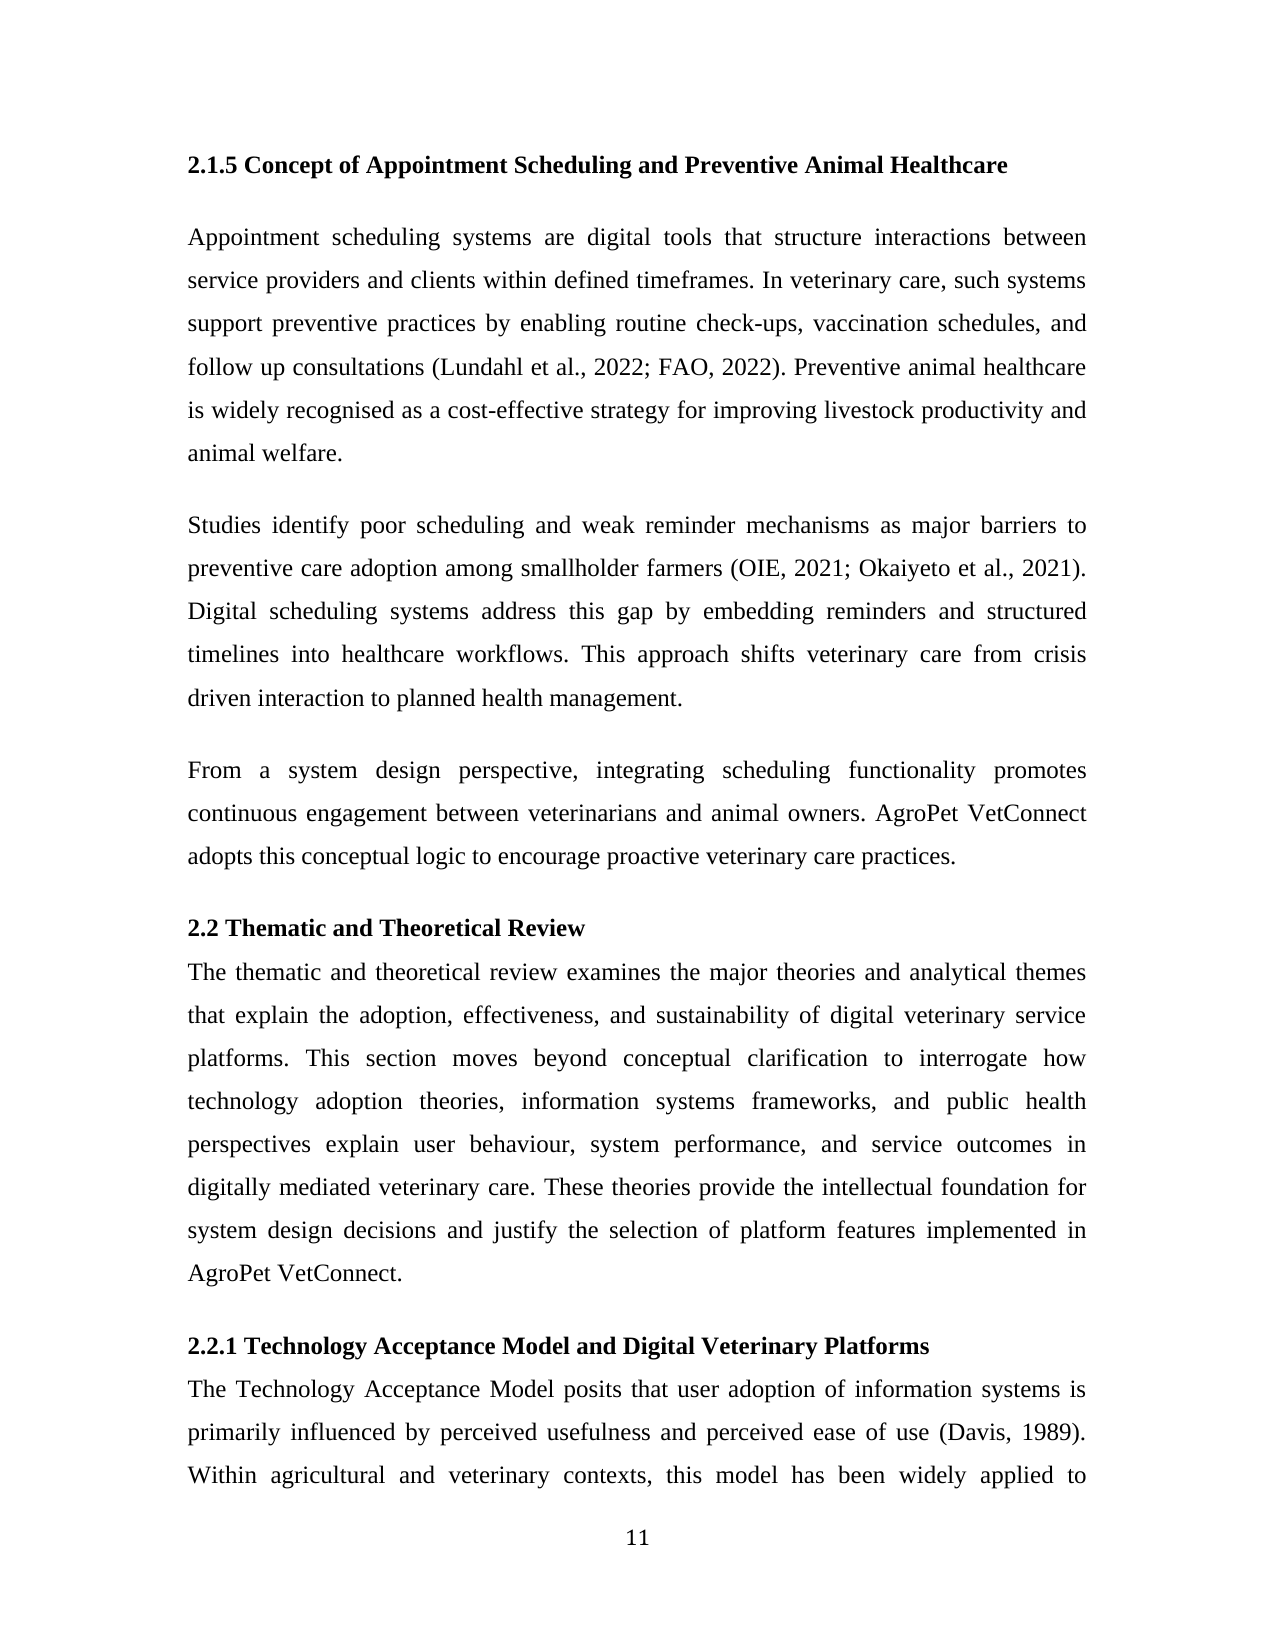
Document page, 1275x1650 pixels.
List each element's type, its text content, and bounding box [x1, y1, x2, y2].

subtitle 2.2.1 Technology Acceptance Model and Digital Veterinary Platforms [187, 1331, 1087, 1359]
subtitle 2.2 Thematic and Theoretical Review [187, 913, 1087, 942]
subtitle 2.1.5 Concept of Appointment Scheduling and Preventive Animal Healthcare [187, 150, 1087, 179]
text Appointment scheduling systems are digital tools that structure interactions between service providers and clients within defined timeframes. In veterinary care, such systems support preventive practices by enabling routine check-ups, vaccination schedules, and follow up consultations (Lundahl et al., 2022; FAO, 2022). Preventive animal healthcare is widely recognised as a cost-effective strategy for improving livestock productivity and animal welfare. [187, 222, 1087, 467]
text From a system design perspective, integrating scheduling functionality promotes continuous engagement between veterinarians and animal owners. AgroPet VetConnect adopts this conceptual logic to encourage proactive veterinary care practices. [187, 755, 1087, 870]
text Studies identify poor scheduling and weak reminder mechanisms as major barriers to preventive care adoption among smallholder farmers (OIE, 2021; Okaiyeto et al., 2021). Digital scheduling systems address this gap by embedding reminders and structured timelines into healthcare workflows. This approach shifts veterinary care from crisis driven interaction to planned health management. [187, 510, 1087, 711]
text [187, 1374, 1087, 1489]
text The thematic and theoretical review examines the major theories and analytical themes that explain the adoption, effectiveness, and sustainability of digital veterinary service platforms. This section moves beyond conceptual clarification to interrogate how technology adoption theories, information systems frameworks, and public health perspectives explain user behaviour, system performance, and service outcomes in digitally mediated veterinary care. These theories provide the intellectual foundation for system design decisions and justify the selection of platform features implemented in AgroPet VetConnect. [187, 957, 1087, 1287]
